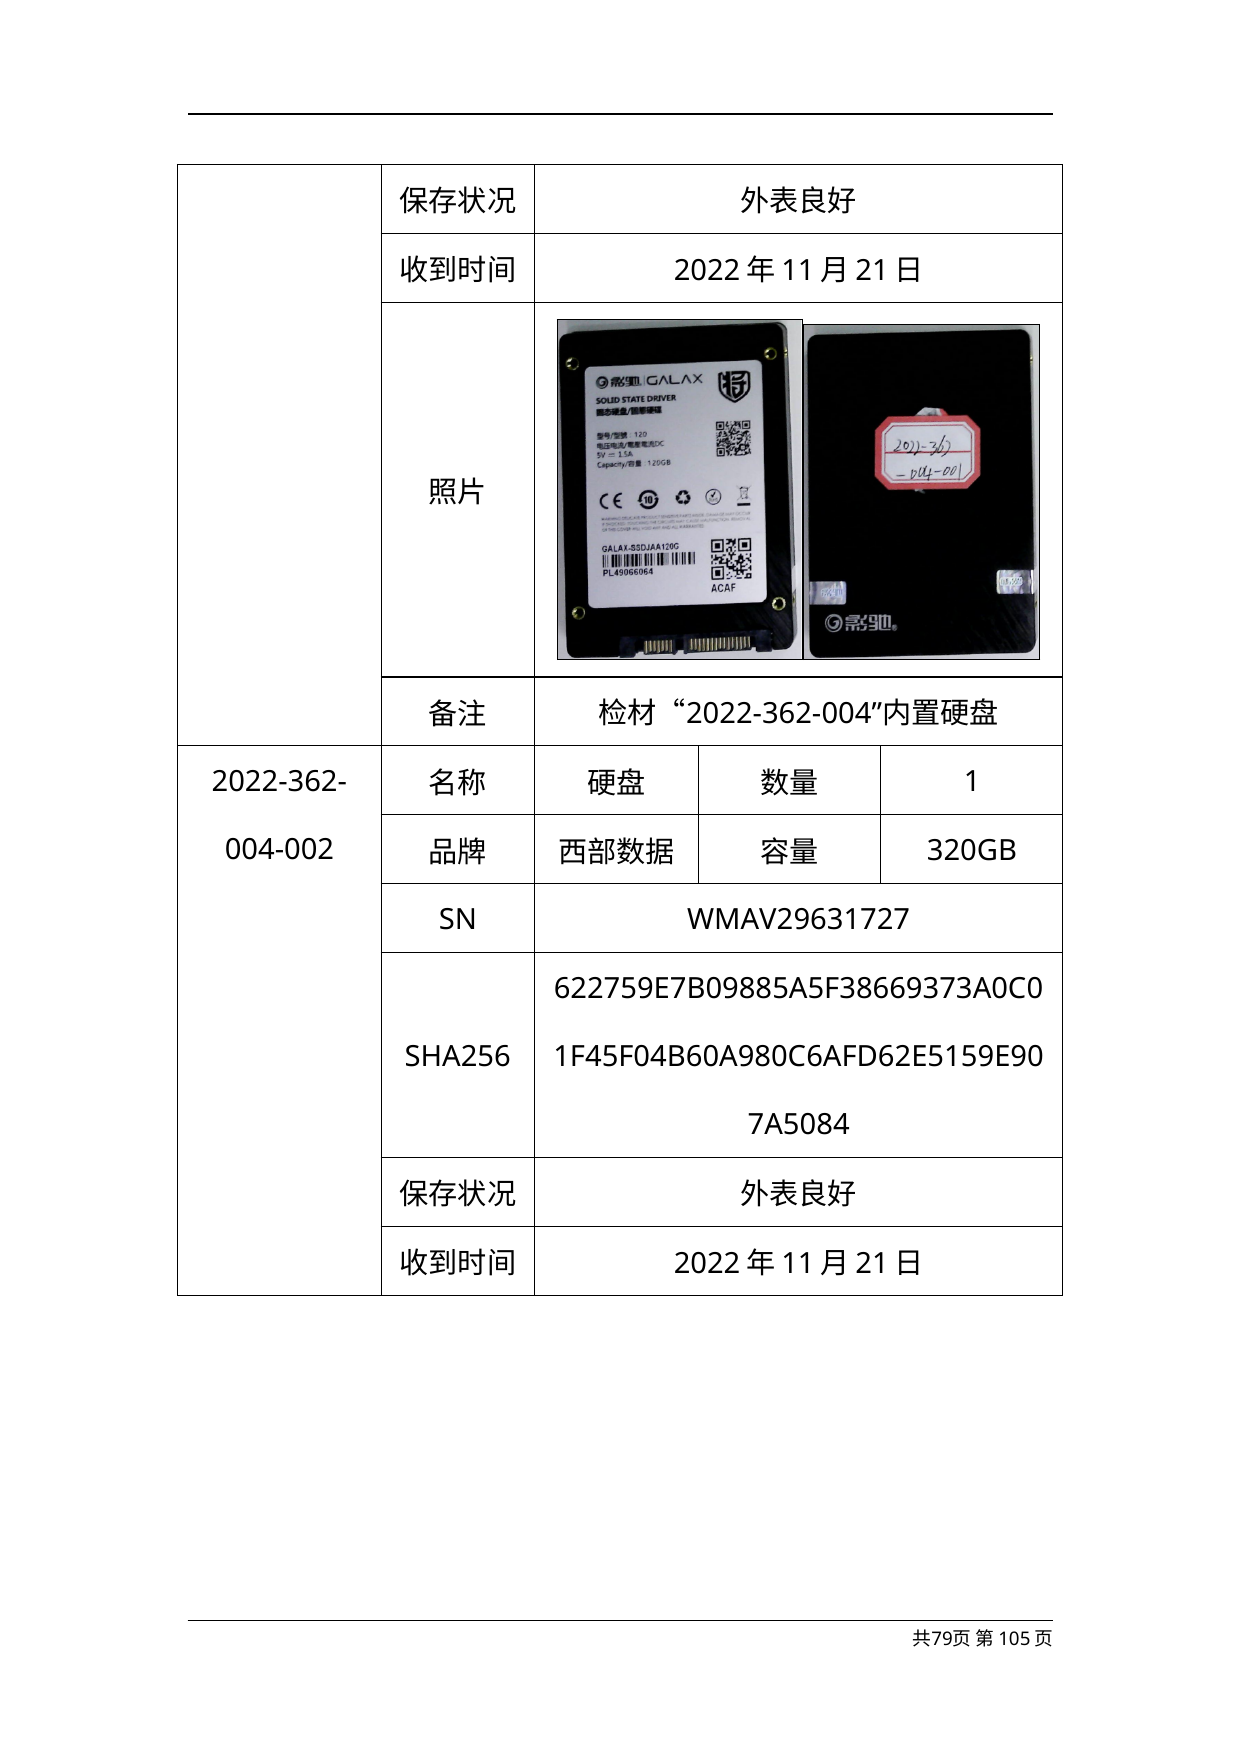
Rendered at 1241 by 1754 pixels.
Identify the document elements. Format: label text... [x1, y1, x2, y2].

table_cell 检材“2022-362-004”内置硬盘 [535, 678, 1062, 745]
table_cell 外表良好 [535, 1158, 1062, 1226]
picture [804, 325, 1039, 659]
picture [558, 320, 802, 659]
table_cell 保存状况 [382, 1158, 534, 1226]
table_cell WMAV29631727 [535, 884, 1062, 952]
table_cell 保存状况 [382, 165, 534, 233]
table_cell 照片 [382, 303, 534, 676]
table_cell 外表良好 [535, 165, 1062, 233]
table_cell 品牌 [382, 815, 534, 883]
table_cell 2022年11月21日 [535, 1227, 1062, 1295]
table_cell 2022年11月21日 [535, 234, 1062, 302]
table_cell 收到时间 [382, 1227, 534, 1295]
table_cell 备注 [382, 678, 534, 745]
table_cell SHA256 [382, 953, 534, 1157]
table_cell [535, 303, 1062, 676]
table_cell 名称 [382, 746, 534, 814]
table_cell 1 [881, 746, 1062, 814]
table_cell 收到时间 [382, 234, 534, 302]
table_cell 数量 [699, 746, 880, 814]
table_cell 硬盘 [535, 746, 698, 814]
table_cell 西部数据 [535, 815, 698, 883]
table_cell SN [382, 884, 534, 952]
table_cell 320GB [881, 815, 1062, 883]
table_cell 2022-362-004-002 [178, 746, 381, 1295]
table_cell 622759E7B09885A5F38669373A0C01F45F04B60A980C6AFD62E5159E907A5084 [535, 953, 1062, 1157]
table_cell 容量 [699, 815, 880, 883]
